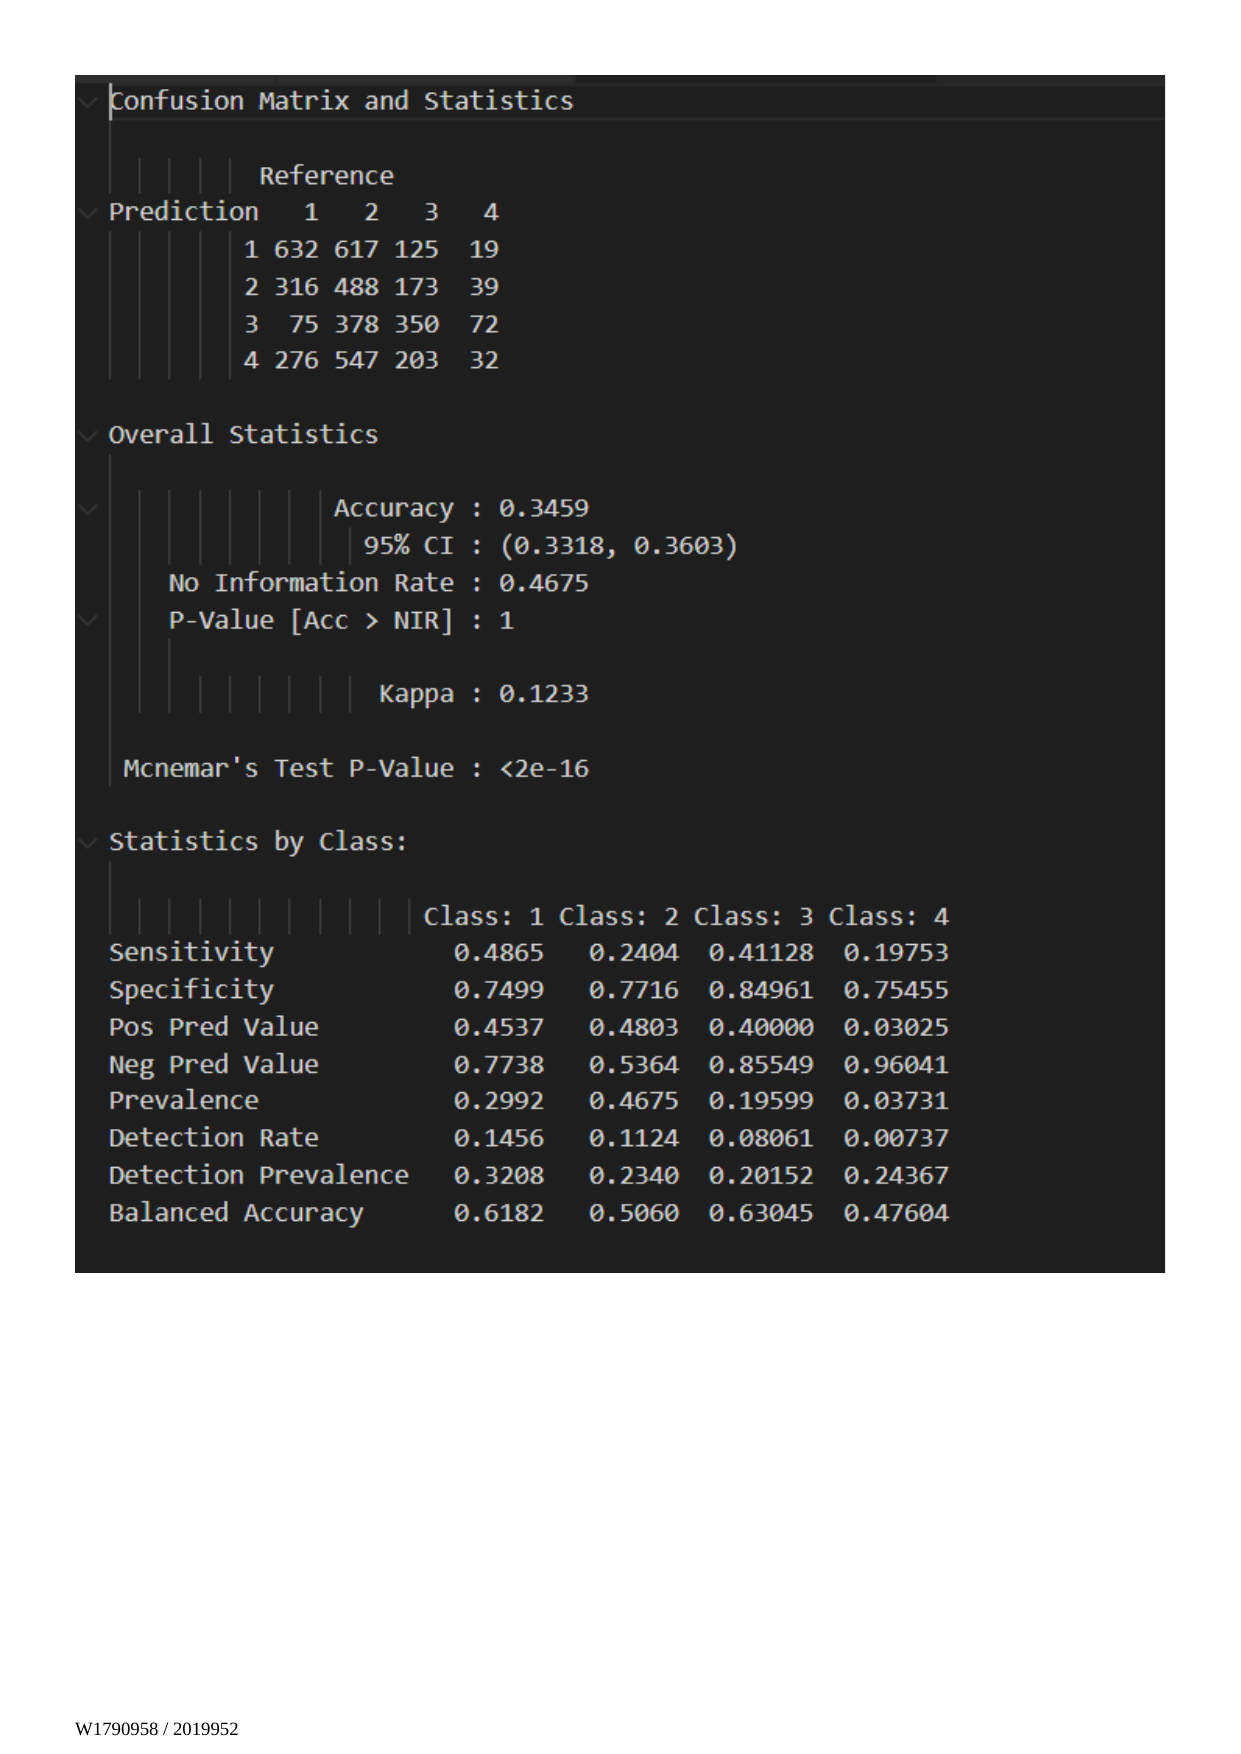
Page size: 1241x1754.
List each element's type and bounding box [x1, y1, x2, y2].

picture [75, 75, 1166, 1273]
